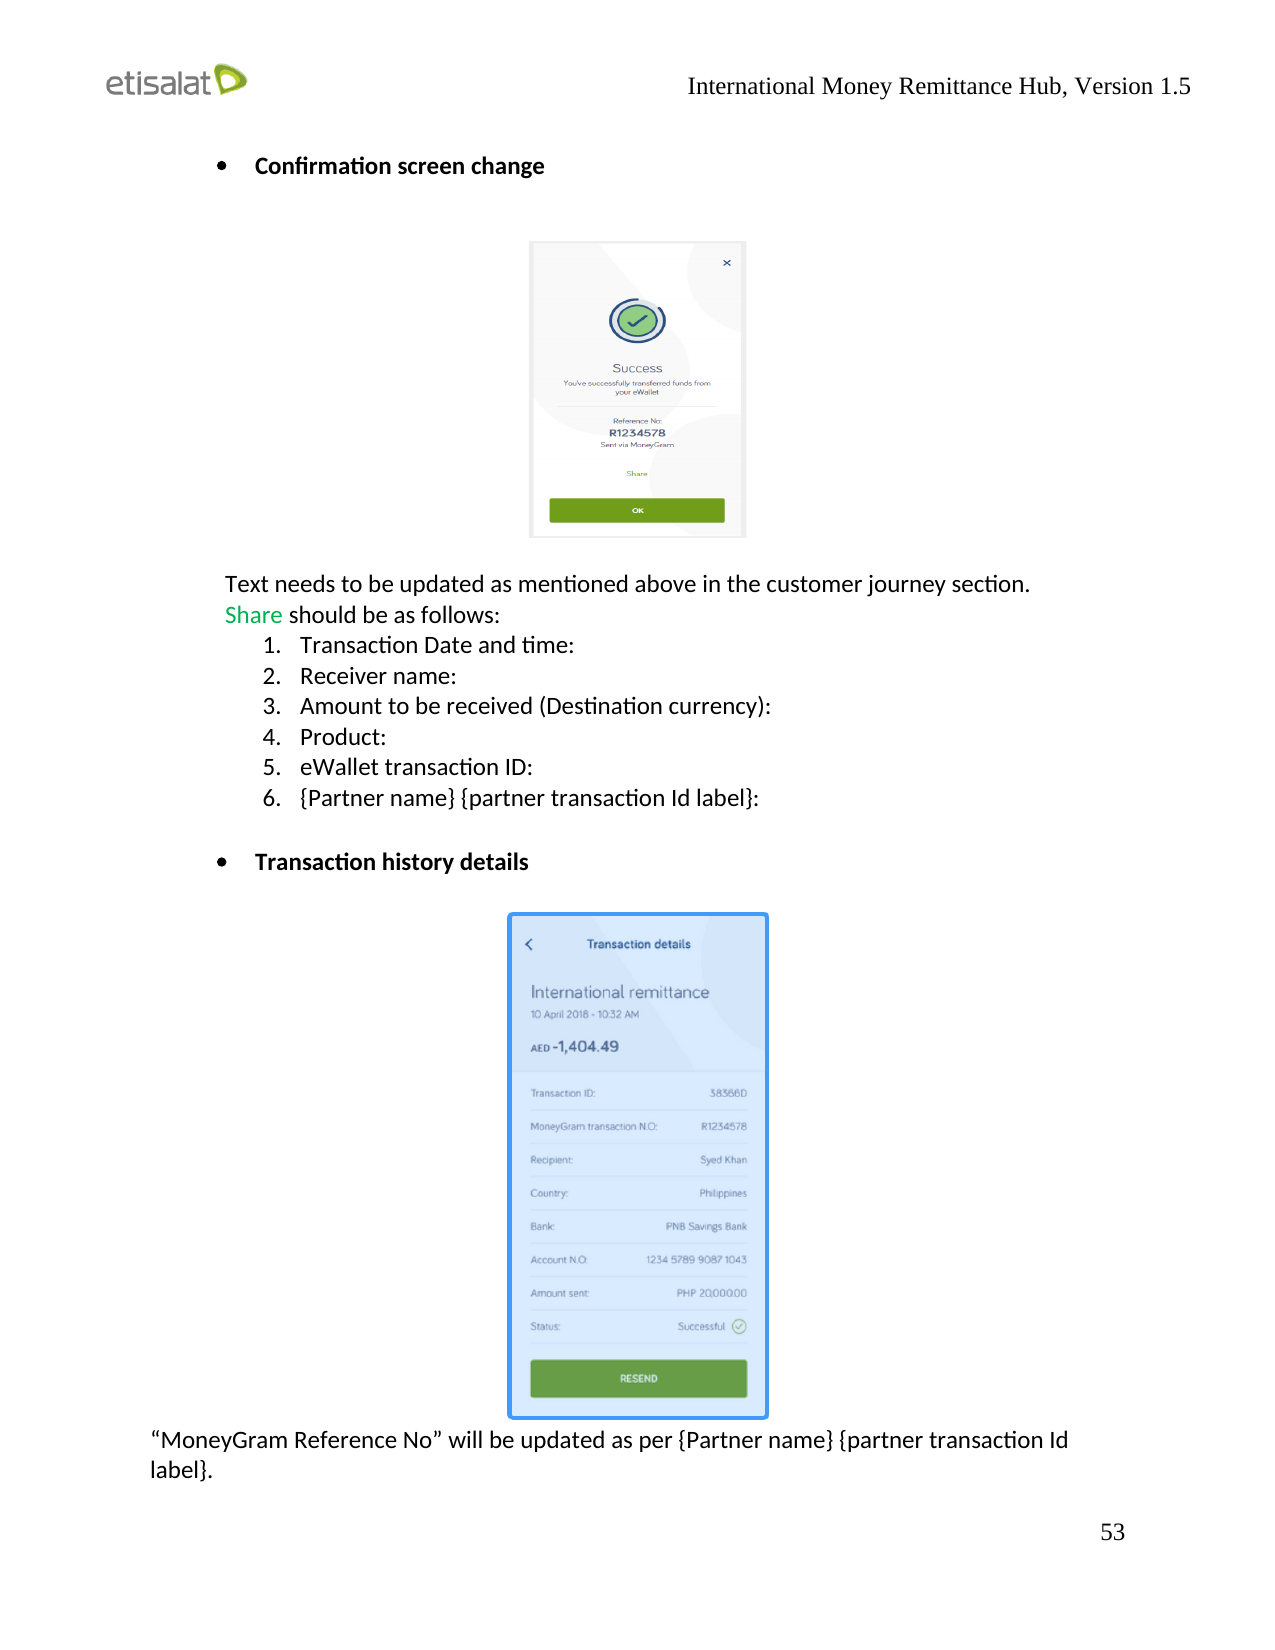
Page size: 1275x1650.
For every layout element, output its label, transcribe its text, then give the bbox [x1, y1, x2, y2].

text “MoneyGram Reference No” will be updated as per {Partner name} {partner transaction Id label}. [150, 843, 1125, 1485]
list Confirmation screen change [217, 150, 1125, 181]
list Transaction Date and time: [262, 629, 1125, 660]
list Transaction history details [217, 846, 1125, 877]
list Product: [262, 721, 1125, 751]
list Receiver name: [262, 660, 1125, 690]
text Share should be as follows: [225, 599, 1125, 629]
list {Partner name} {partner transaction Id label}: [262, 782, 1125, 812]
list eWallet transaction ID: [262, 751, 1125, 782]
picture [501, 907, 774, 1424]
picture [97, 58, 251, 100]
picture [528, 241, 747, 538]
text Text needs to be updated as mentioned above in the customer journey section. [225, 568, 1125, 599]
list Amount to be received (Destination currency): [262, 690, 1125, 721]
